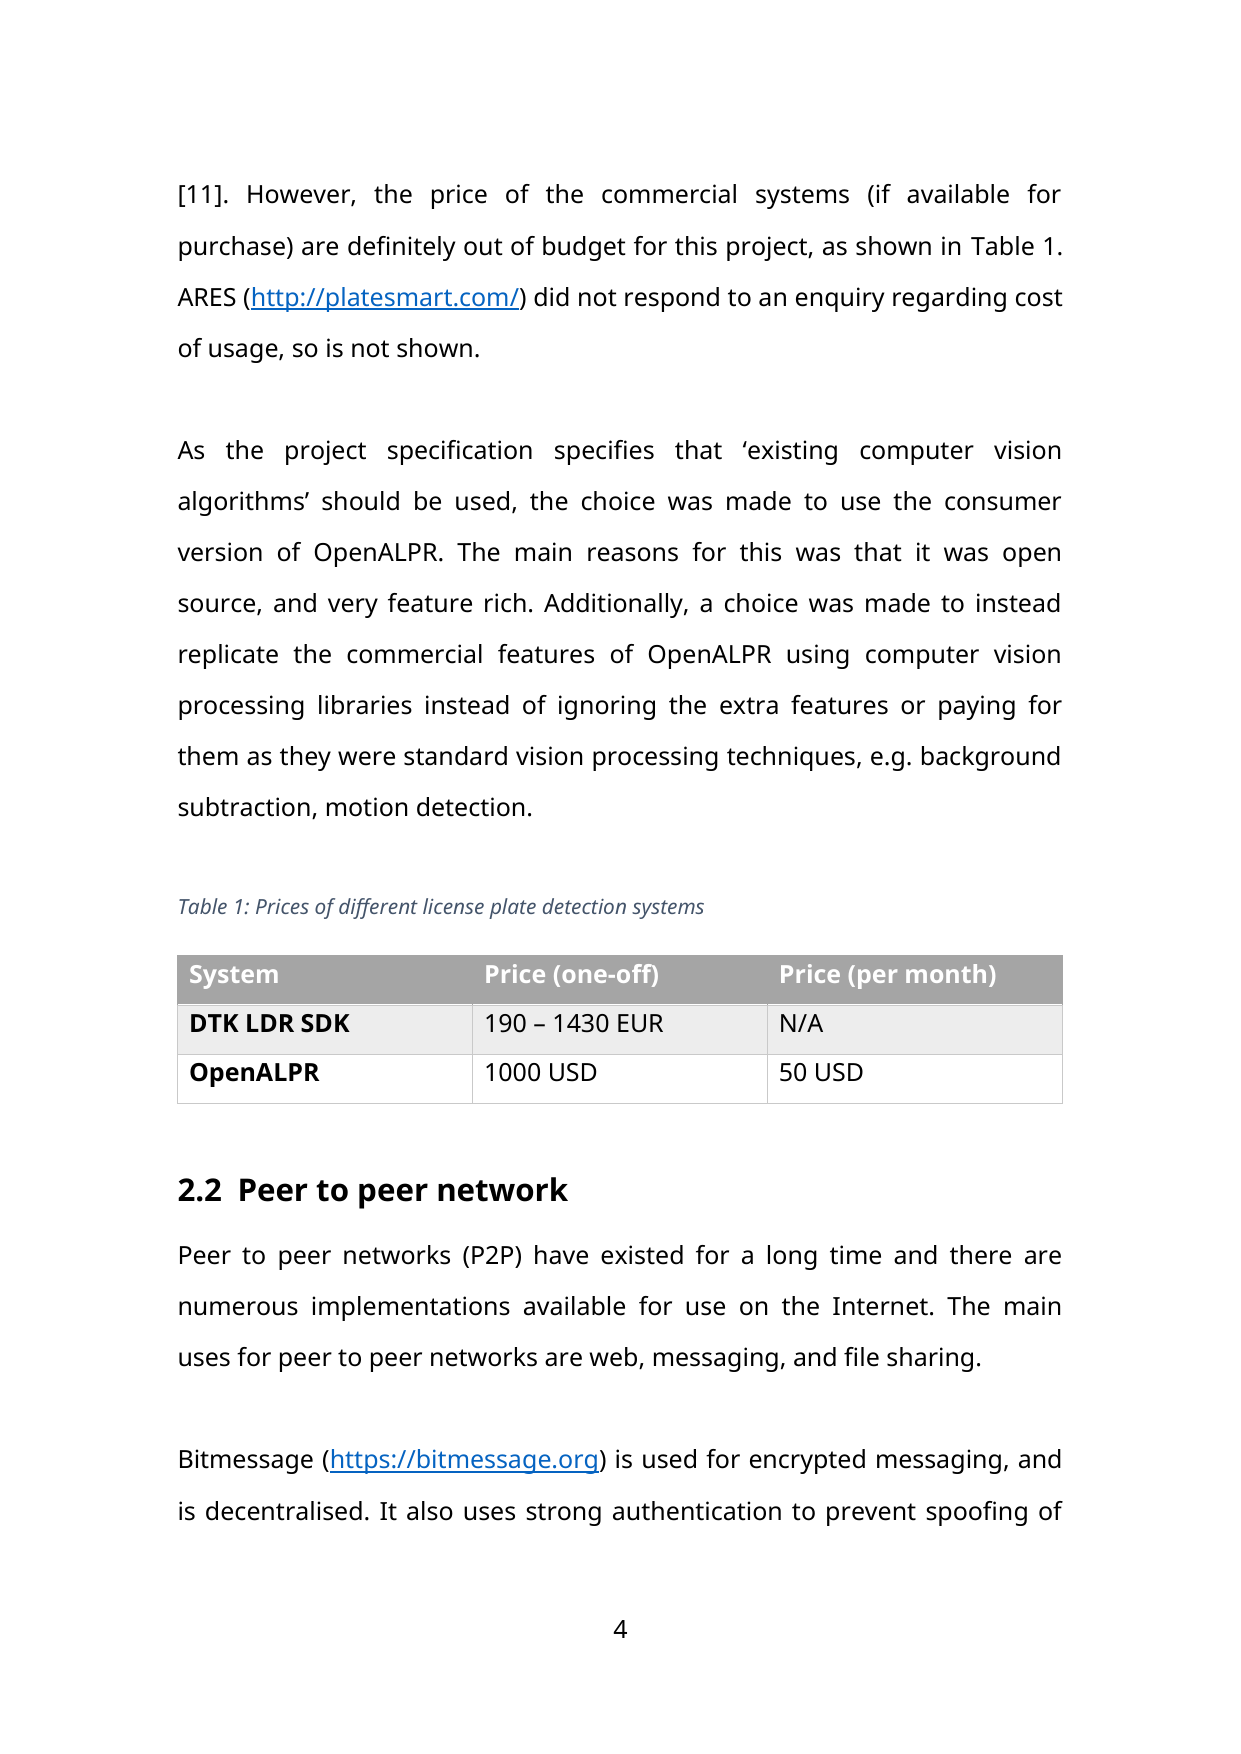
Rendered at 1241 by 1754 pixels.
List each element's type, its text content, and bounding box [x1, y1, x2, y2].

table_cell 190 – 1430 EUR [473, 1006, 767, 1054]
table_cell DTK LDR SDK [178, 1006, 472, 1054]
text Peer to peer networks (P2P) have existed for a long time and there are numerous implementations available for use on the Internet. The main uses for peer to peer networks are web, messaging, and file sharing. [177, 1238, 1063, 1374]
table_cell 50 USD [768, 1055, 1062, 1103]
table_cell 1000 USD [473, 1055, 767, 1103]
table_cell OpenALPR [178, 1055, 472, 1103]
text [177, 1442, 1063, 1527]
text As the project specification specifies that ‘existing computer vision algorithms’ should be used, the choice was made to use the consumer version of OpenALPR. The main reasons for this was that it was open source, and very feature rich. Additionally, a choice was made to instead replicate the commercial features of OpenALPR using computer vision processing libraries instead of ignoring the extra features or paying for them as they were standard vision processing techniques, e.g. background subtraction, motion detection. [177, 432, 1063, 824]
table_header Price (per month) [768, 956, 1062, 1004]
text Table 1: Prices of different license plate detection systems [177, 892, 1063, 920]
table_cell N/A [768, 1006, 1062, 1054]
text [177, 177, 1063, 364]
subtitle Peer to peer network [177, 1168, 1063, 1211]
table_header Price (one-off) [473, 956, 767, 1004]
table_header System [178, 956, 472, 1004]
